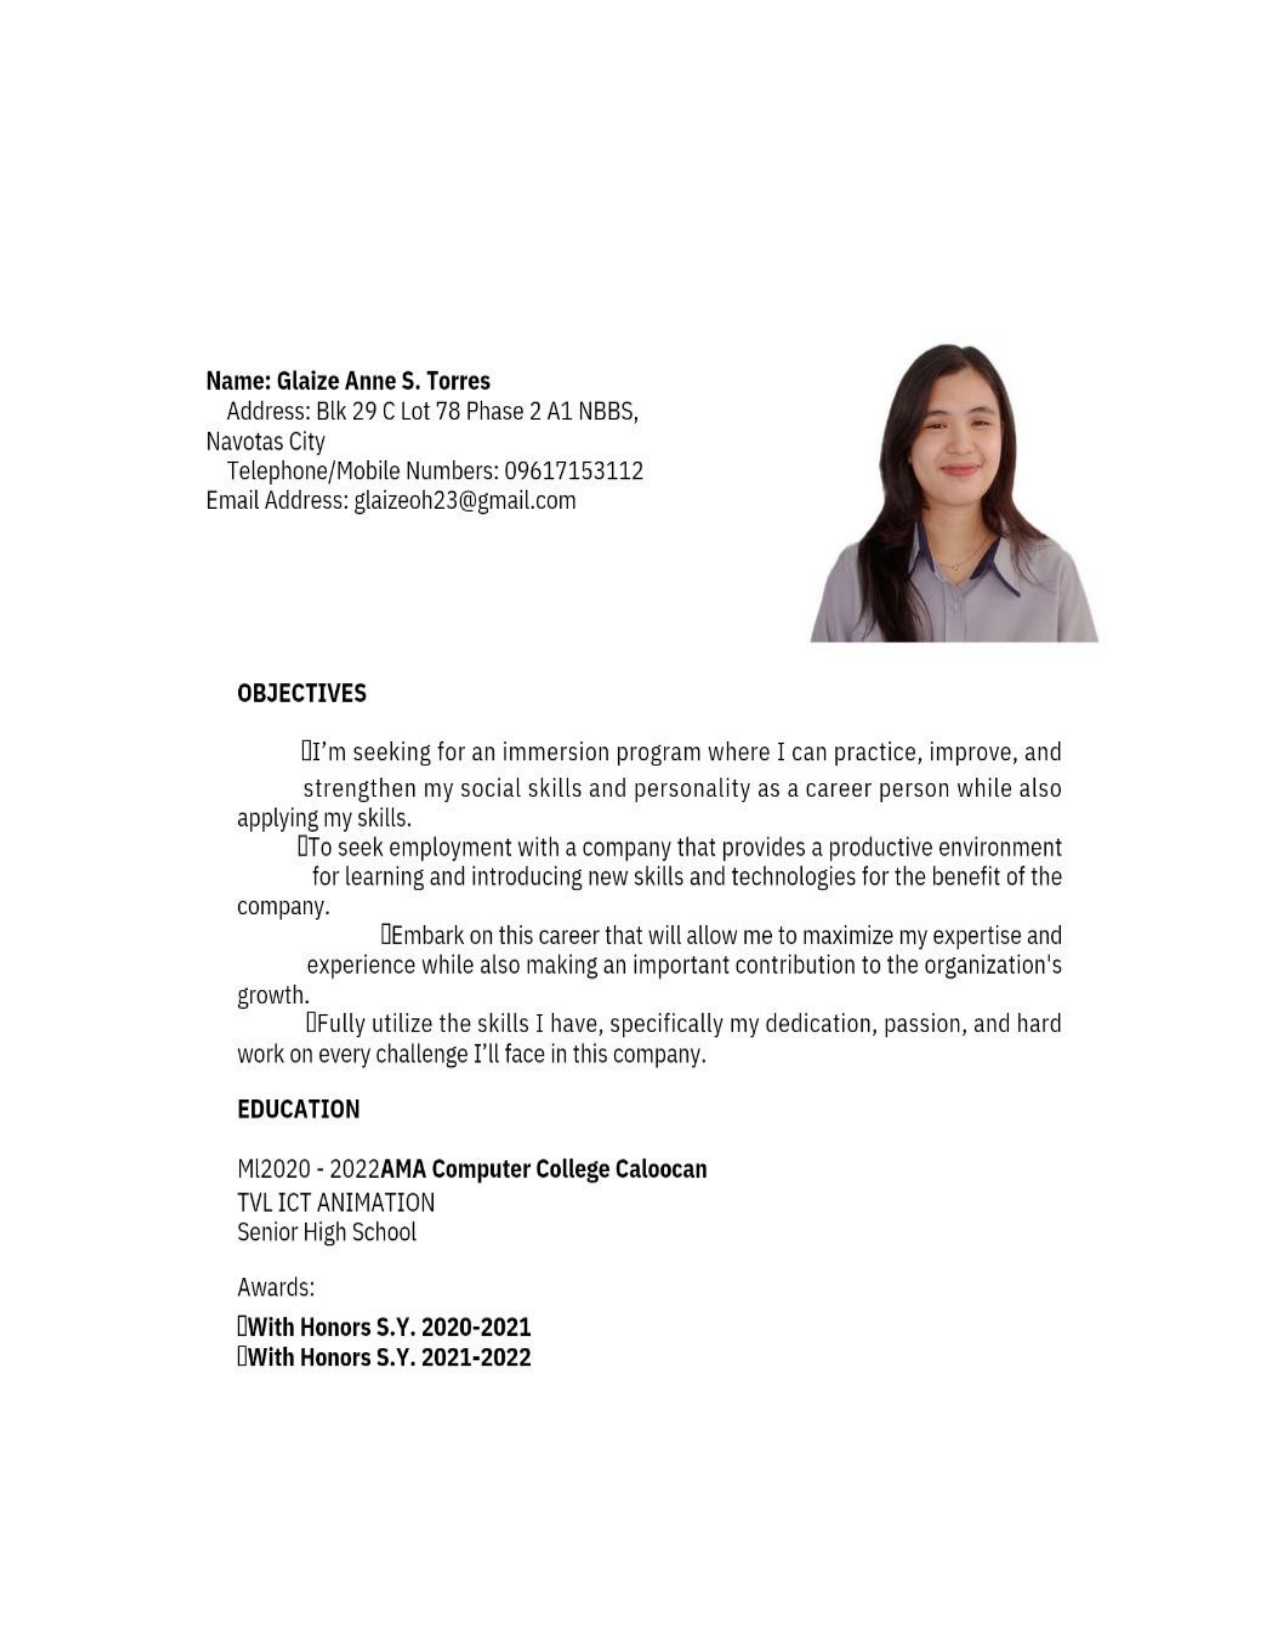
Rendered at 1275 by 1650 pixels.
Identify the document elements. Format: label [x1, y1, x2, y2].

picture [150, 322, 1142, 1419]
